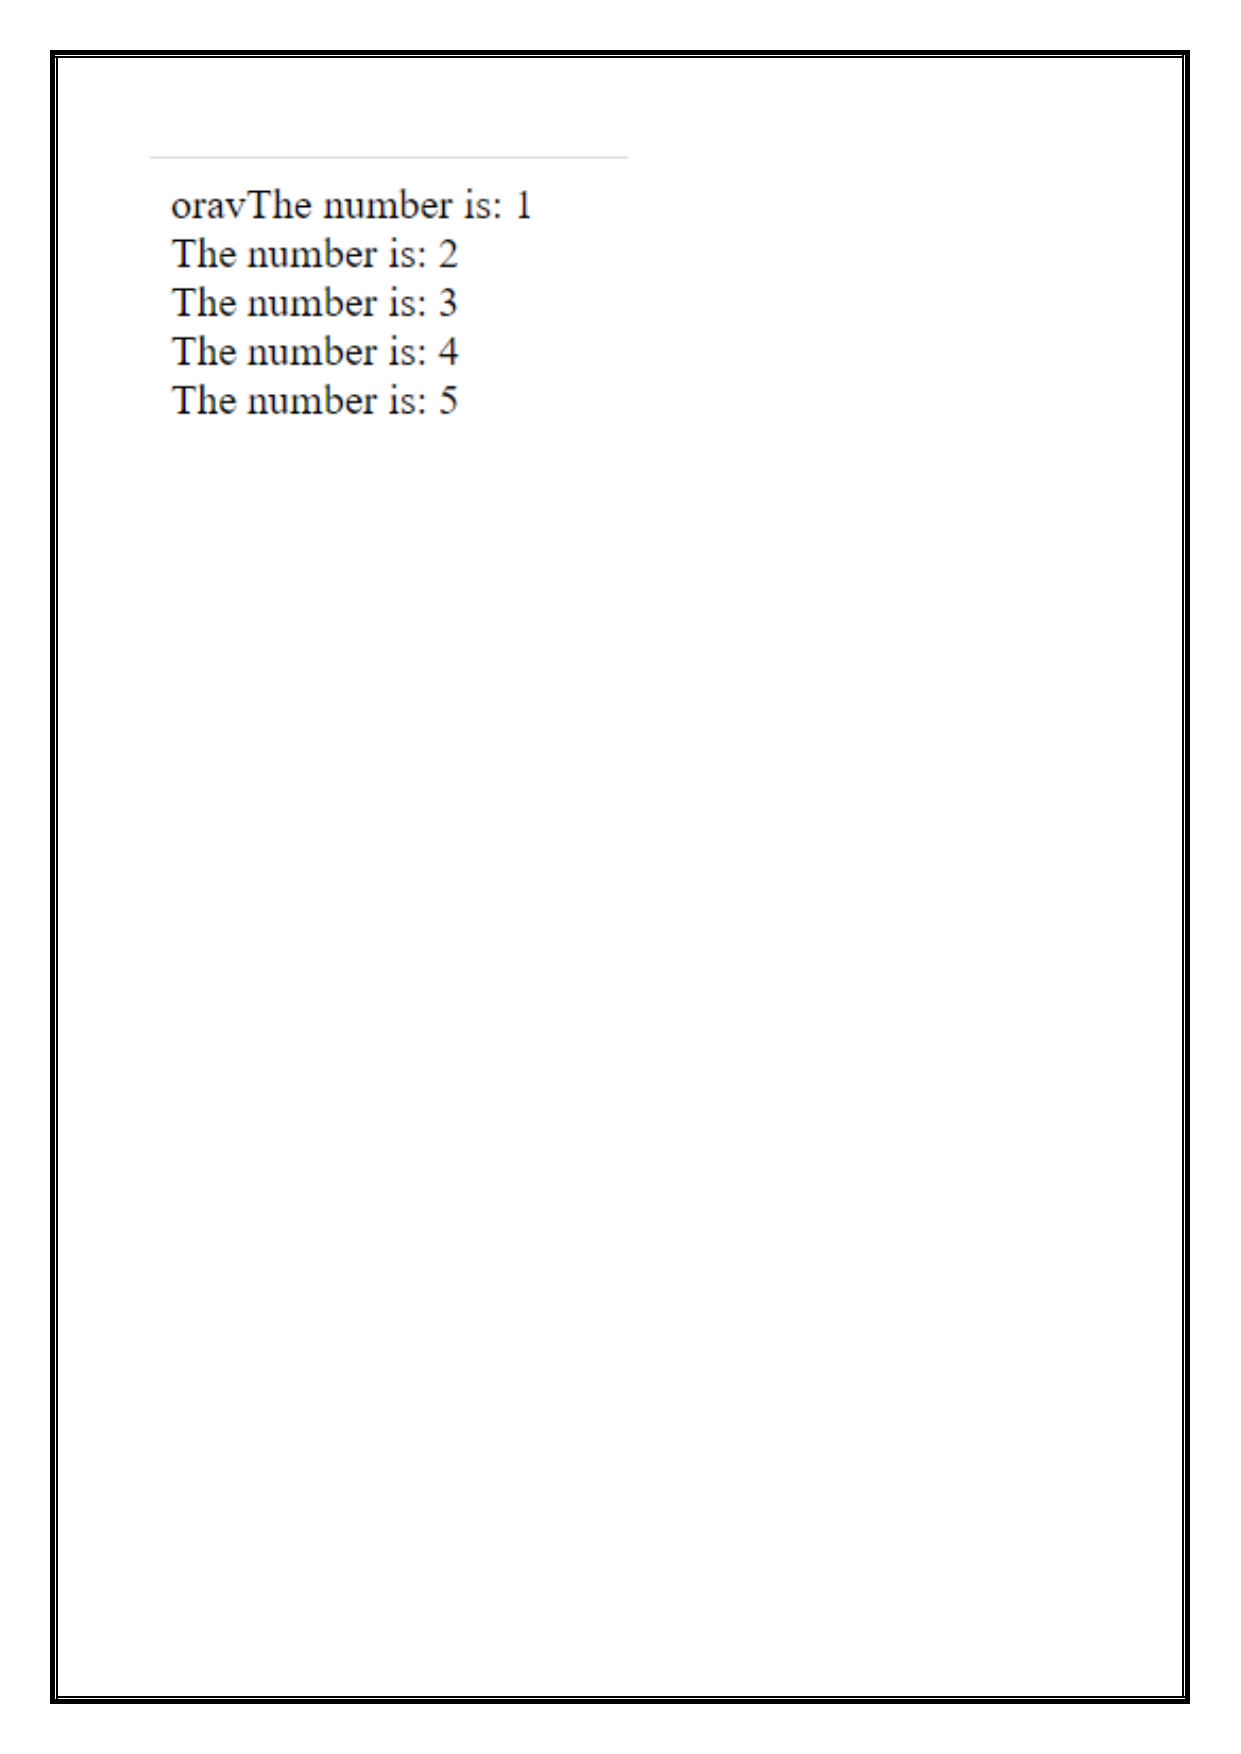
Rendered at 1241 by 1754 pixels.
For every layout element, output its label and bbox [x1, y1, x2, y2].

picture [150, 150, 628, 465]
